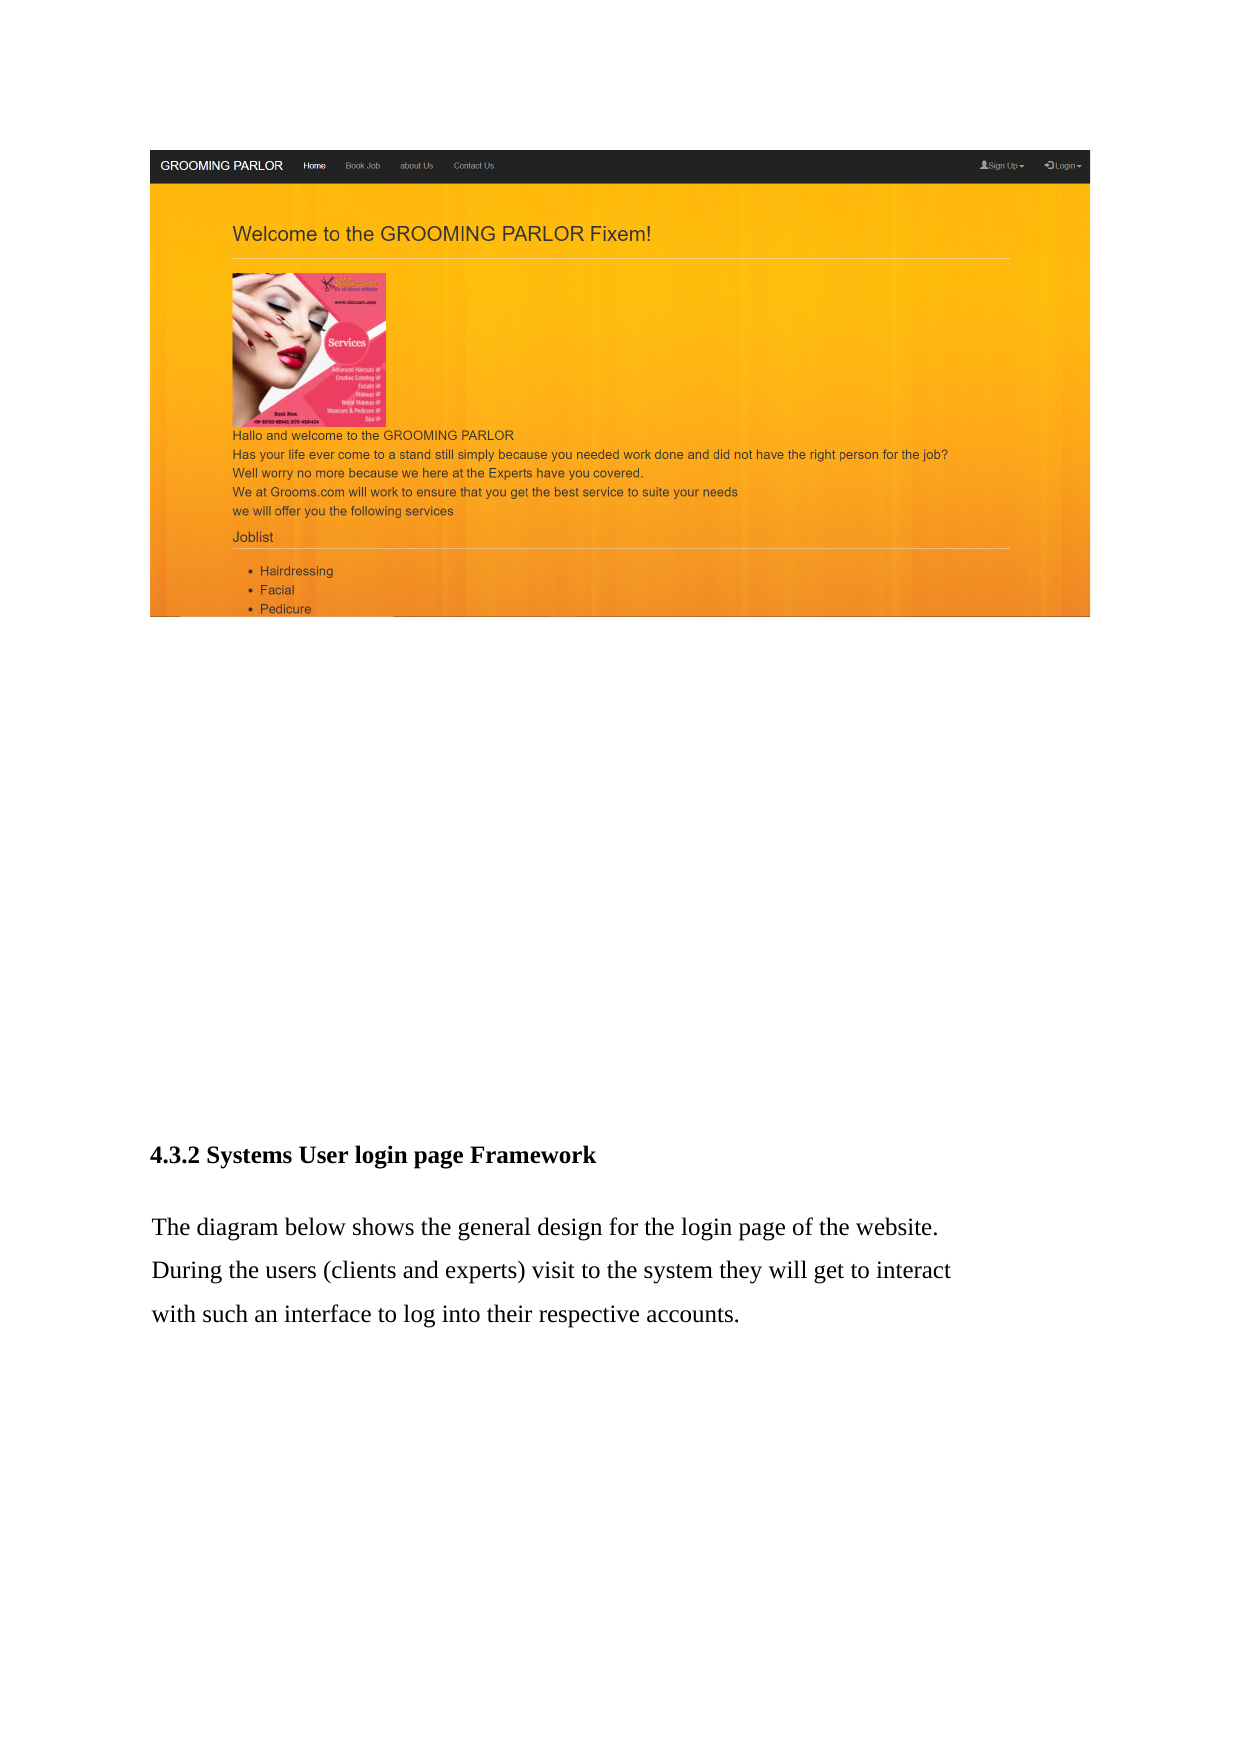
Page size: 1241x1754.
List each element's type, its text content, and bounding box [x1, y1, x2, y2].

picture [150, 150, 1091, 617]
subtitle 4.3.2 Systems User login page Framework [150, 1140, 1090, 1169]
text The diagram below shows the general design for the login page of the website. During the users (clients and experts) visit to the system they will get to interact with such an interface to log into their respective accounts. [151, 1212, 960, 1327]
